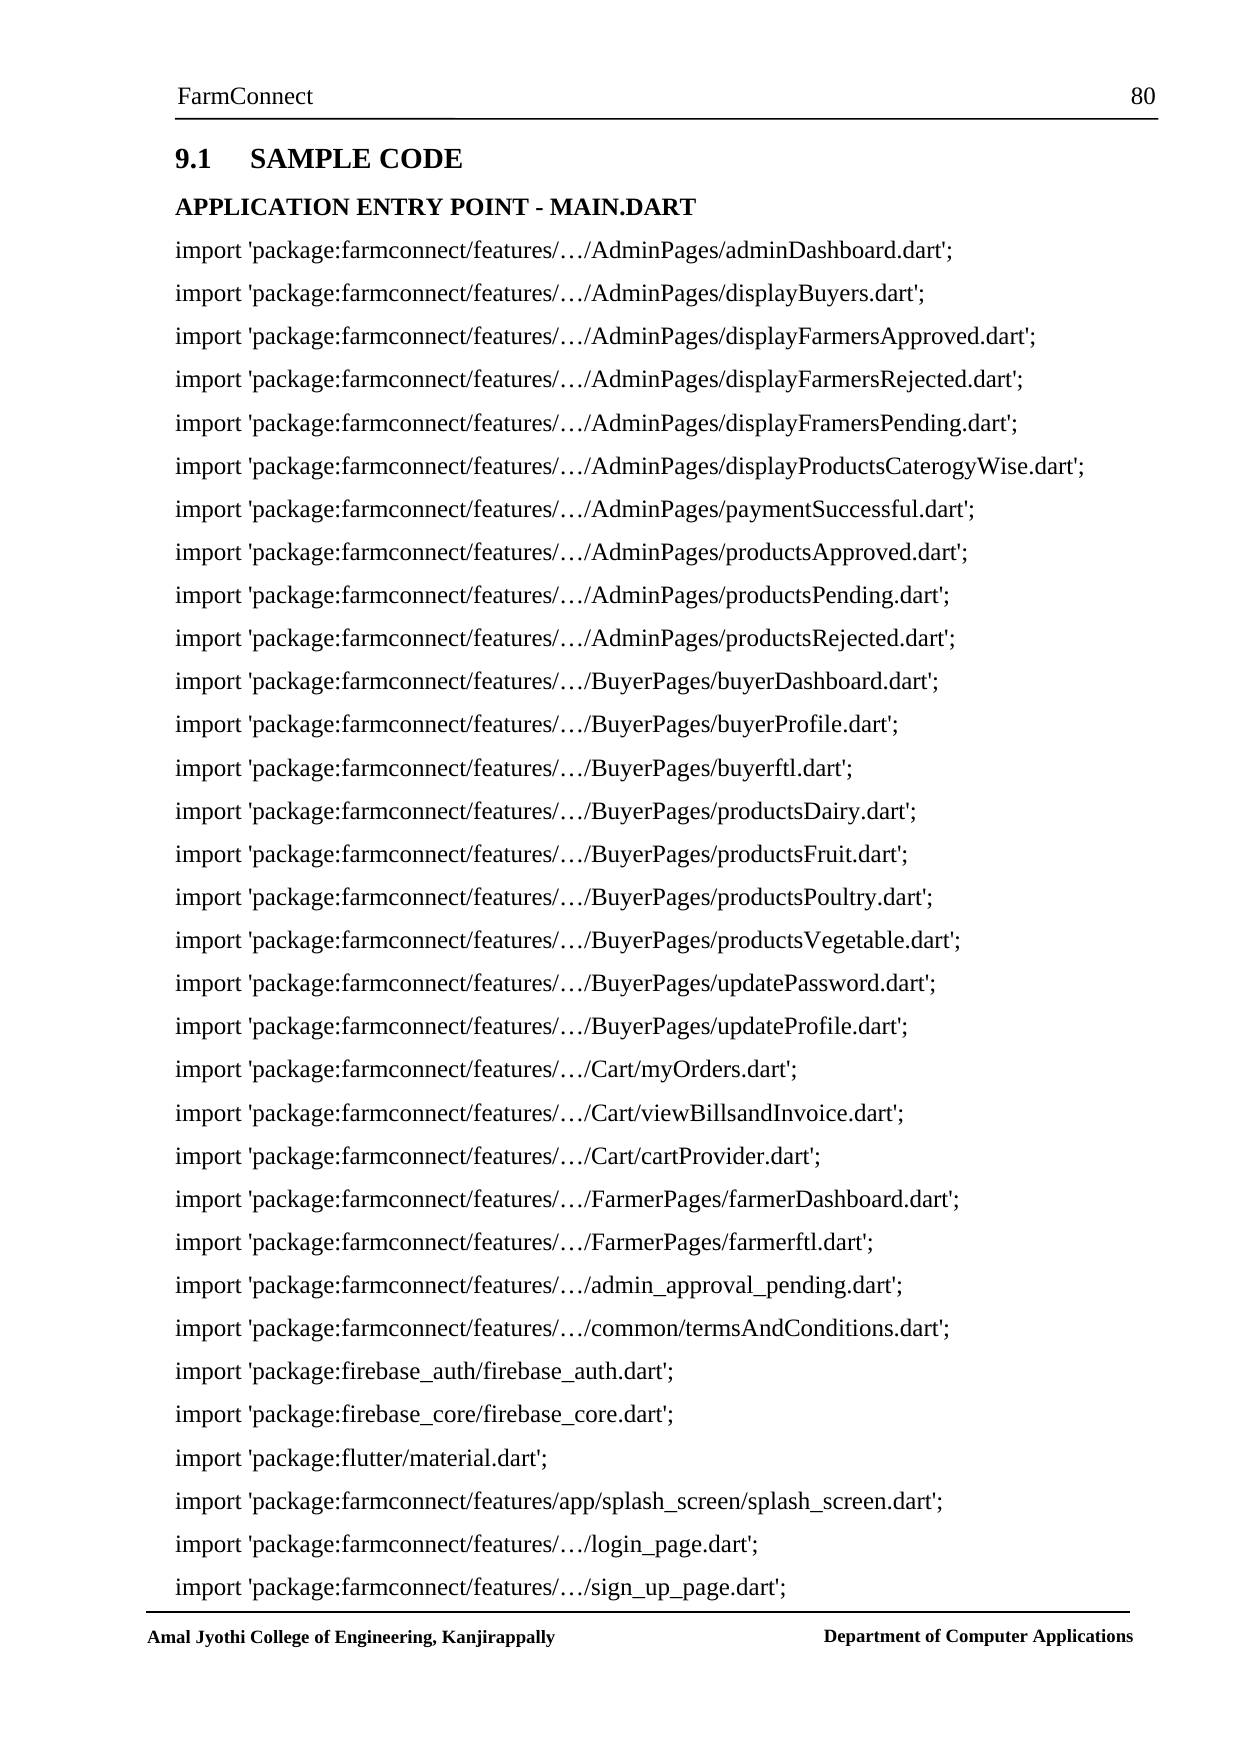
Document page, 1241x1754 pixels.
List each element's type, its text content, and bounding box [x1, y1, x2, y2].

text import 'package:farmconnect/features/…/AdminPages/productsPending.dart'; [175, 580, 1162, 609]
text import 'package:firebase_auth/firebase_auth.dart'; [175, 1356, 1162, 1385]
text import 'package:farmconnect/features/…/BuyerPages/updatePassword.dart'; [175, 968, 1162, 997]
text import 'package:farmconnect/features/…/BuyerPages/buyerProfile.dart'; [175, 709, 1162, 738]
text import 'package:farmconnect/features/…/AdminPages/displayFarmersRejected.dart'; [175, 364, 1162, 393]
text import 'package:farmconnect/features/…/FarmerPages/farmerftl.dart'; [175, 1227, 1162, 1256]
text import 'package:farmconnect/features/app/splash_screen/splash_screen.dart'; [175, 1486, 1162, 1514]
text import 'package:farmconnect/features/…/Cart/cartProvider.dart'; [175, 1141, 1162, 1169]
text import 'package:farmconnect/features/…/AdminPages/paymentSuccessful.dart'; [175, 494, 1162, 523]
text import 'package:farmconnect/features/…/AdminPages/displayBuyers.dart'; [175, 278, 1162, 307]
text import 'package:farmconnect/features/…/BuyerPages/productsVegetable.dart'; [175, 925, 1162, 954]
text import 'package:farmconnect/features/…/BuyerPages/productsPoultry.dart'; [175, 882, 1162, 911]
text import 'package:farmconnect/features/…/AdminPages/adminDashboard.dart'; [175, 235, 1162, 264]
text APPLICATION ENTRY POINT - MAIN.DART [175, 192, 1162, 221]
text import 'package:farmconnect/features/…/Cart/myOrders.dart'; [175, 1054, 1162, 1083]
text import 'package:farmconnect/features/…/BuyerPages/productsFruit.dart'; [175, 839, 1162, 868]
text import 'package:farmconnect/features/…/AdminPages/displayFarmersApproved.dart'; [175, 321, 1162, 350]
text import 'package:firebase_core/firebase_core.dart'; [175, 1399, 1162, 1428]
text import 'package:farmconnect/features/…/AdminPages/productsRejected.dart'; [175, 623, 1162, 652]
text import 'package:farmconnect/features/…/login_page.dart'; [175, 1529, 1162, 1558]
text import 'package:farmconnect/features/…/AdminPages/displayProductsCaterogyWise.dart'; [175, 451, 1162, 479]
text import 'package:farmconnect/features/…/FarmerPages/farmerDashboard.dart'; [175, 1184, 1162, 1213]
text import 'package:farmconnect/features/…/AdminPages/displayFramersPending.dart'; [175, 408, 1162, 436]
text import 'package:farmconnect/features/…/BuyerPages/buyerftl.dart'; [175, 753, 1162, 781]
text import 'package:farmconnect/features/…/admin_approval_pending.dart'; [175, 1270, 1162, 1299]
text import 'package:farmconnect/features/…/Cart/viewBillsandInvoice.dart'; [175, 1098, 1162, 1126]
subtitle SAMPLE CODE [175, 142, 1162, 175]
text import 'package:farmconnect/features/…/common/termsAndConditions.dart'; [175, 1313, 1162, 1342]
text import 'package:farmconnect/features/…/BuyerPages/buyerDashboard.dart'; [175, 666, 1162, 695]
text import 'package:farmconnect/features/…/BuyerPages/updateProfile.dart'; [175, 1011, 1162, 1040]
text import 'package:farmconnect/features/…/sign_up_page.dart'; [175, 1572, 1162, 1601]
text import 'package:farmconnect/features/…/AdminPages/productsApproved.dart'; [175, 537, 1162, 566]
text import 'package:flutter/material.dart'; [175, 1443, 1162, 1471]
text import 'package:farmconnect/features/…/BuyerPages/productsDairy.dart'; [175, 796, 1162, 824]
